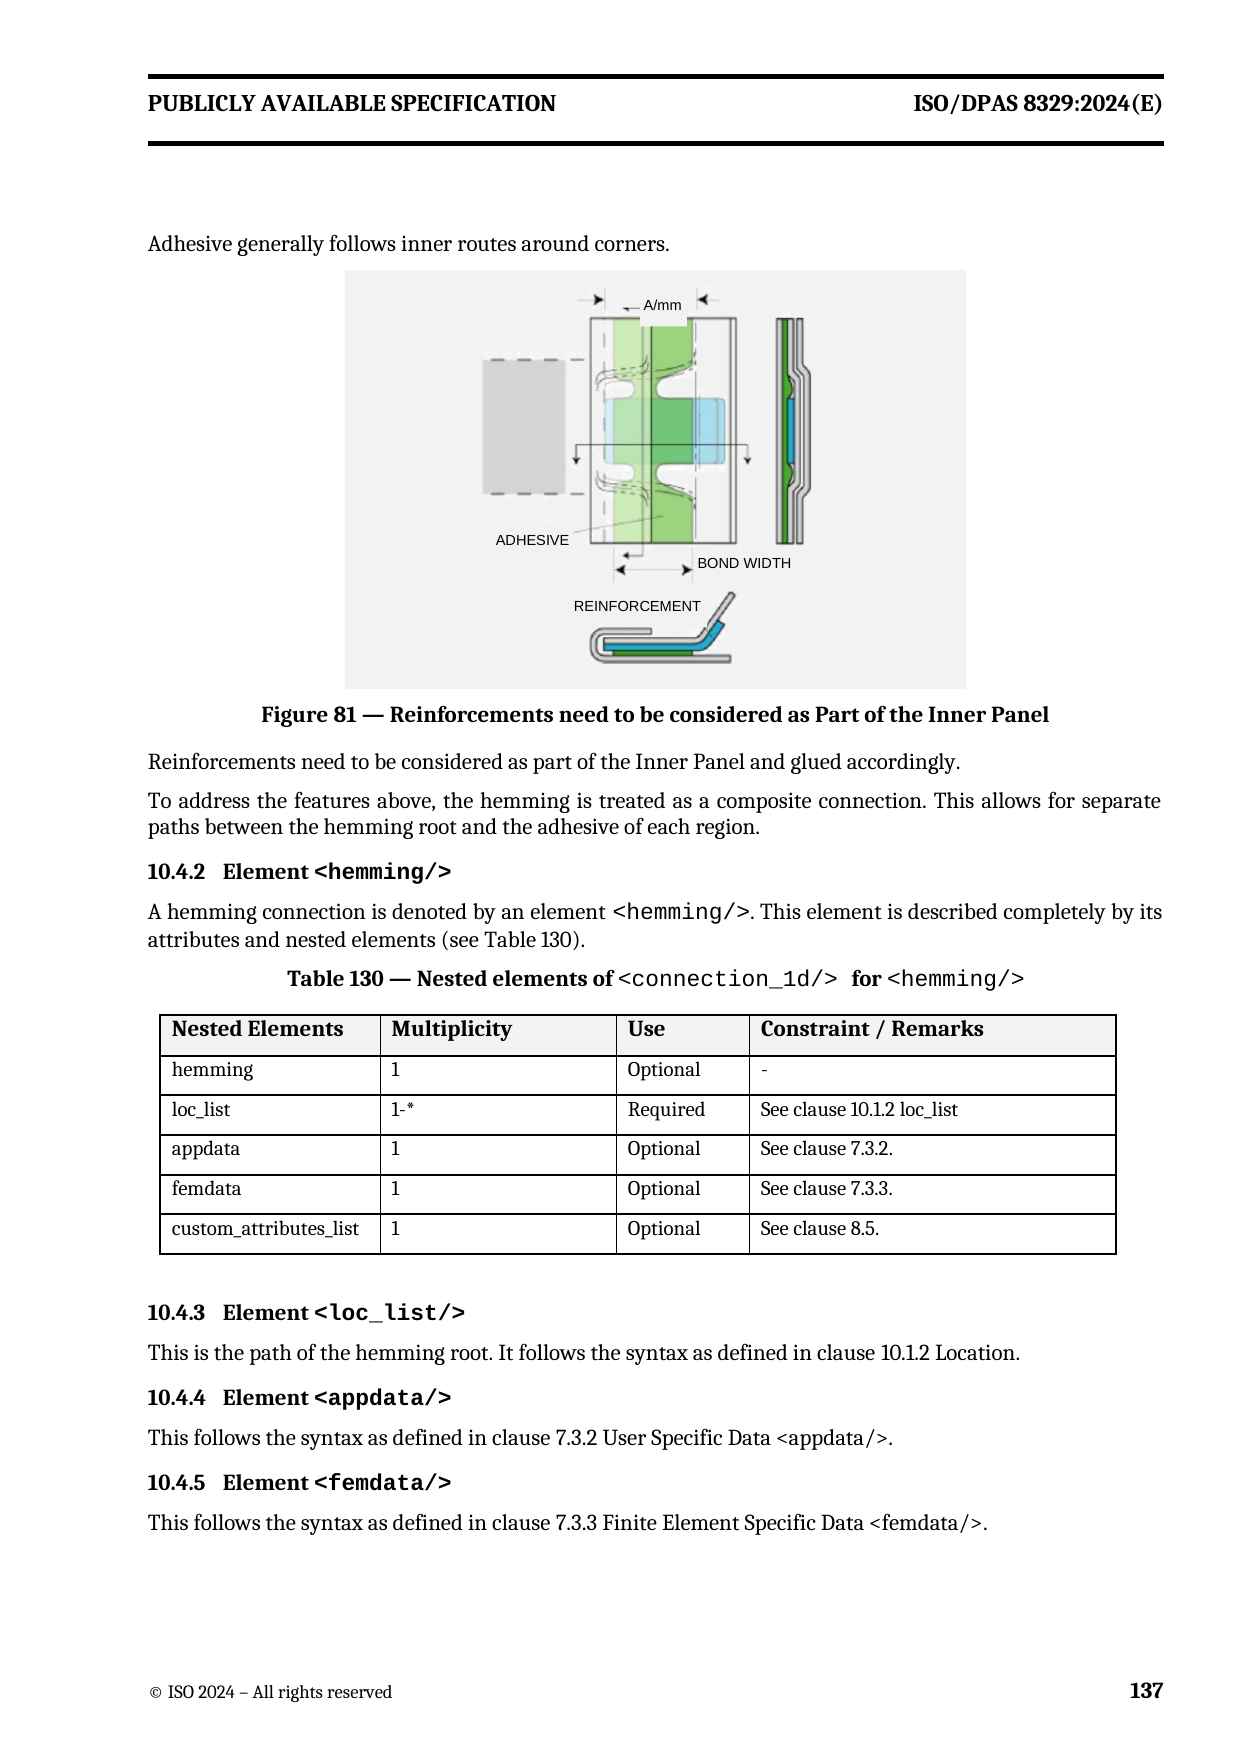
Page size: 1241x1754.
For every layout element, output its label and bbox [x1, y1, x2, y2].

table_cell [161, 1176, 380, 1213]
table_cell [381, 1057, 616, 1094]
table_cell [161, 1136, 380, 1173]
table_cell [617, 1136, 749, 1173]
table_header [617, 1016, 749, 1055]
picture [345, 270, 966, 689]
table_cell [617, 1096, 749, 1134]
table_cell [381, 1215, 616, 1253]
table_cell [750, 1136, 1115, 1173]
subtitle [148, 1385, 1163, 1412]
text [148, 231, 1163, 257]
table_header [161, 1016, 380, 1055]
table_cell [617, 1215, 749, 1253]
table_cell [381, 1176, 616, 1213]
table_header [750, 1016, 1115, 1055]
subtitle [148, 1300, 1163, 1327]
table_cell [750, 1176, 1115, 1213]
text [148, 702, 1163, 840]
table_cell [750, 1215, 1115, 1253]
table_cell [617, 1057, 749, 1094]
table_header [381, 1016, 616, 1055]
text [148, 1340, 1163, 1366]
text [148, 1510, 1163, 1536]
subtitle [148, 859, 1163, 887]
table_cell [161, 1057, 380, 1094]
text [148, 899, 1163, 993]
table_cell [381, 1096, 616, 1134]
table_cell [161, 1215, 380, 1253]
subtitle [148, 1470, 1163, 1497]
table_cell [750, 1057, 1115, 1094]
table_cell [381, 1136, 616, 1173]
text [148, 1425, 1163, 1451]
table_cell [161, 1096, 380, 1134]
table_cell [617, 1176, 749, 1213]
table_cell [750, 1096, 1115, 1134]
